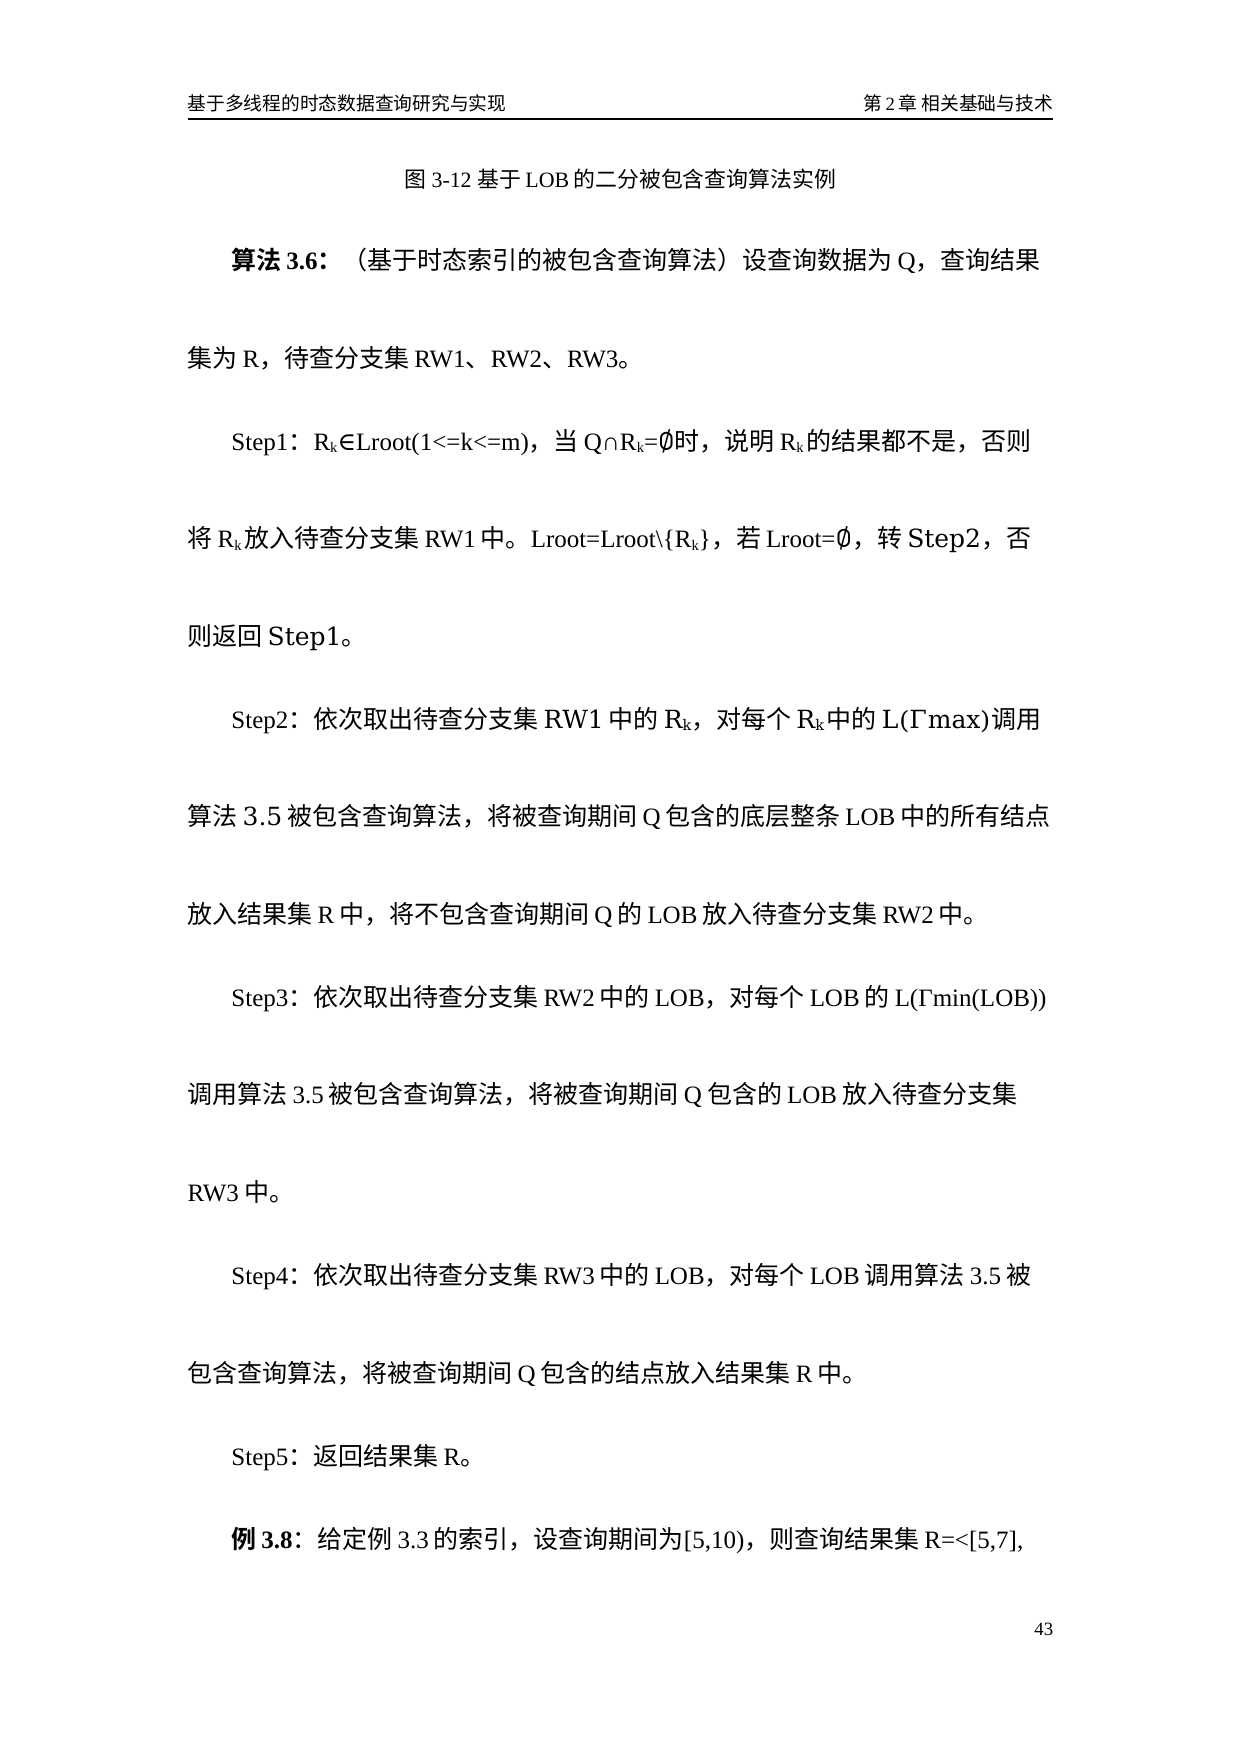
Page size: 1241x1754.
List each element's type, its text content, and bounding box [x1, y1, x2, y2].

text Step4：依次取出待查分支集RW3中的LOB，对每个LOB调用算法3.5被包含查询算法，将被查询期间Q包含的结点放入结果集R中。 [187, 1241, 1053, 1404]
text Step5：返回结果集R。 [187, 1422, 1053, 1487]
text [187, 1505, 1053, 1570]
text Step1：Rk∈Lroot(1<=k<=m)，当Q∩Rk=∅时，说明Rk的结果都不是，否则将Rk放入待查分支集RW1中。Lroot=Lroot\{Rk}，若Lroot=∅，转Step2，否则返回Step1。 [187, 407, 1053, 667]
text 算法3.6：（基于时态索引的被包含查询算法）设查询数据为Q，查询结果集为R，待查分支集RW1、RW2、RW3。 [187, 226, 1053, 389]
text Step2：依次取出待查分支集RW1中的Rk，对每个Rk中的L(Γmax)调用算法3.5被包含查询算法，将被查询期间Q包含的底层整条LOB中的所有结点放入结果集R中，将不包含查询期间Q的LOB放入待查分支集RW2中。 [187, 685, 1053, 945]
text Step3：依次取出待查分支集RW2中的LOB，对每个LOB的L(Γmin(LOB))调用算法3.5被包含查询算法，将被查询期间Q包含的LOB放入待查分支集RW3中。 [187, 963, 1053, 1223]
